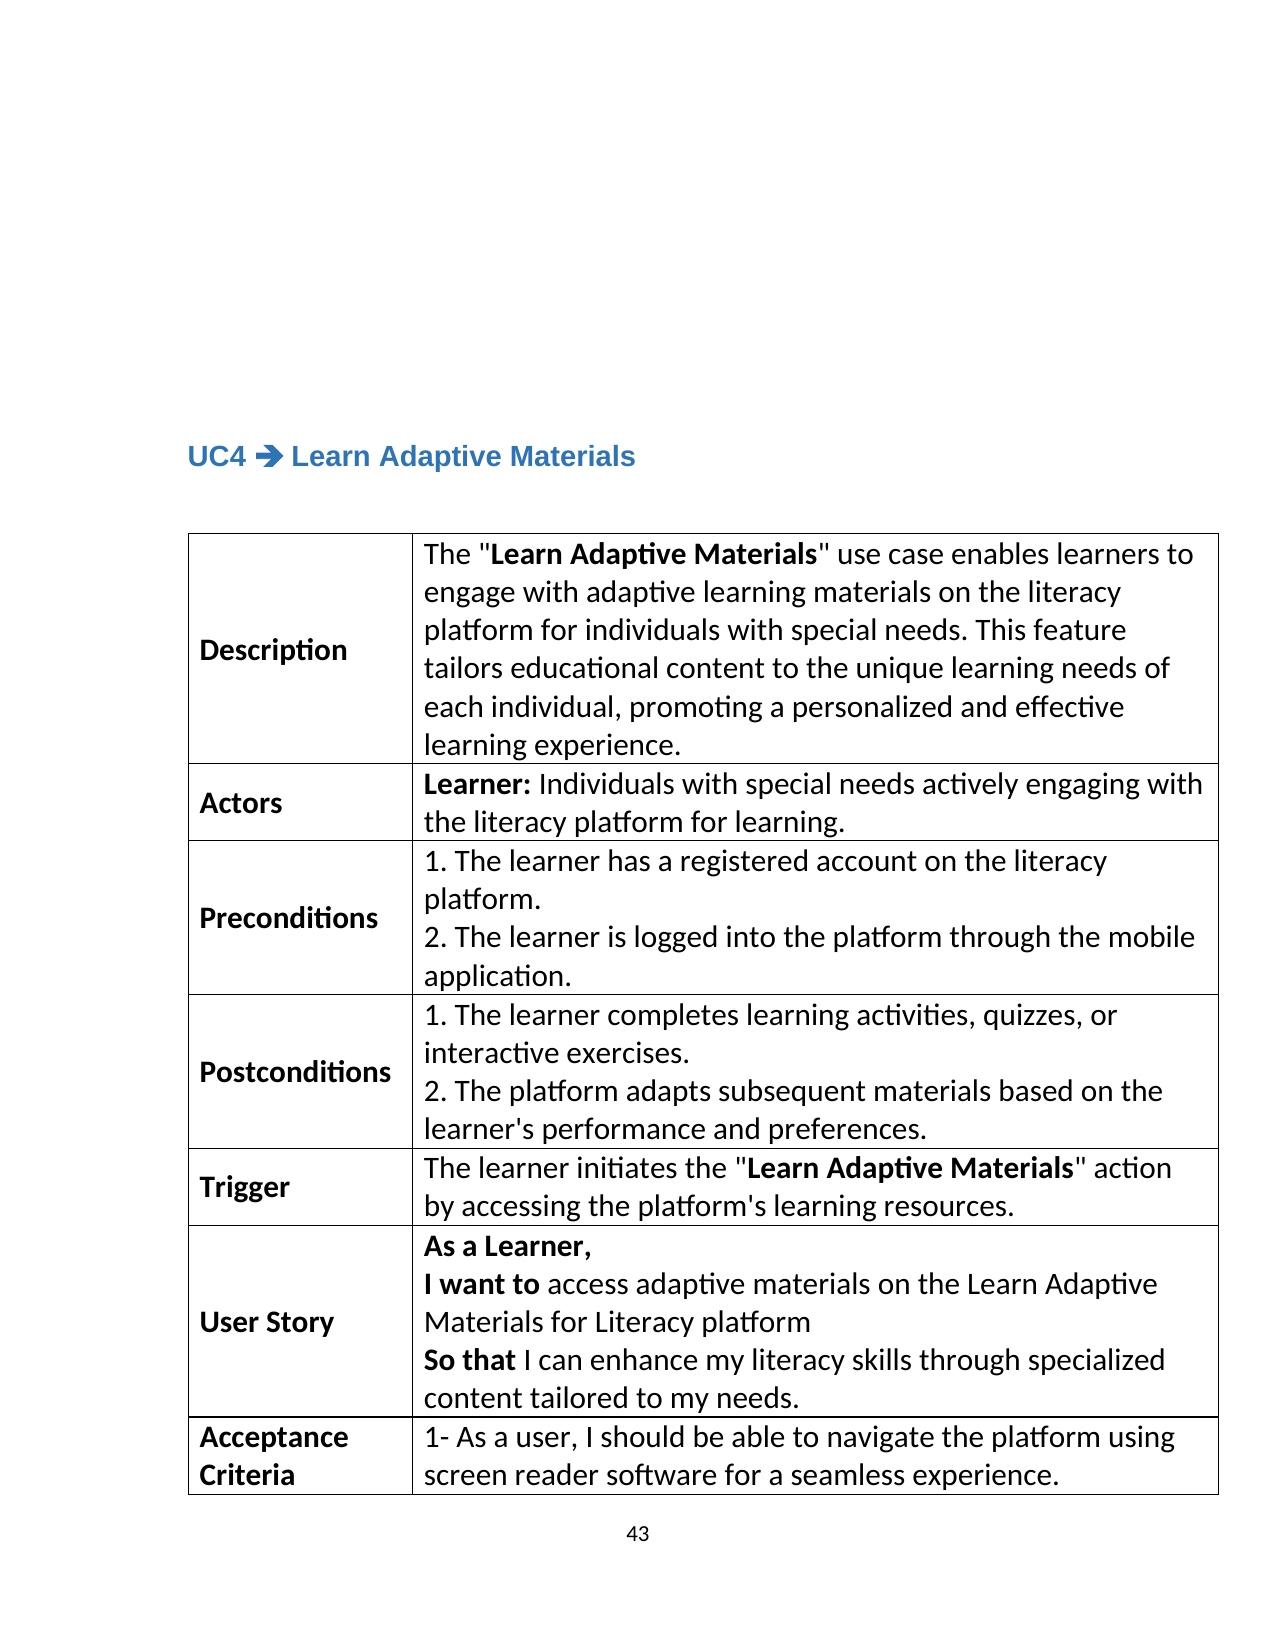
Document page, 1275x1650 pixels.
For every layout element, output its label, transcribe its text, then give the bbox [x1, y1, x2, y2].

table_header Description [189, 534, 412, 763]
table_cell Postconditions [189, 995, 412, 1147]
table_cell Learner: Individuals with special needs actively engaging with the literacy platform for learning. [413, 764, 1218, 840]
table_cell Actors [189, 764, 412, 840]
table_cell The learner initiates the "Learn Adaptive Materials" action by accessing the platform's learning resources. [413, 1149, 1218, 1225]
table_header The "Learn Adaptive Materials" use case enables learners to engage with adaptive learning materials on the literacy platform for individuals with special needs. This feature tailors educational content to the unique learning needs of each individual, promoting a personalized and effective learning experience. [413, 534, 1218, 763]
table_cell As a Learner, I want to access adaptive materials on the Learn Adaptive Materials for Literacy platform So that I can enhance my literacy skills through specialized content tailored to my needs. [413, 1226, 1218, 1416]
table_cell Preconditions [189, 841, 412, 994]
table_cell Trigger [189, 1149, 412, 1225]
table_cell User Story [189, 1226, 412, 1416]
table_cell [413, 1418, 1218, 1494]
table_cell 1. The learner completes learning activities, quizzes, or interactive exercises. 2. The platform adapts subsequent materials based on the learner's performance and preferences. [413, 995, 1218, 1147]
table_cell Acceptance Criteria [189, 1418, 412, 1494]
text UC4 Learn Adaptive Materials [187, 439, 1087, 473]
table_cell 1. The learner has a registered account on the literacy platform. 2. The learner is logged into the platform through the mobile application. [413, 841, 1218, 994]
